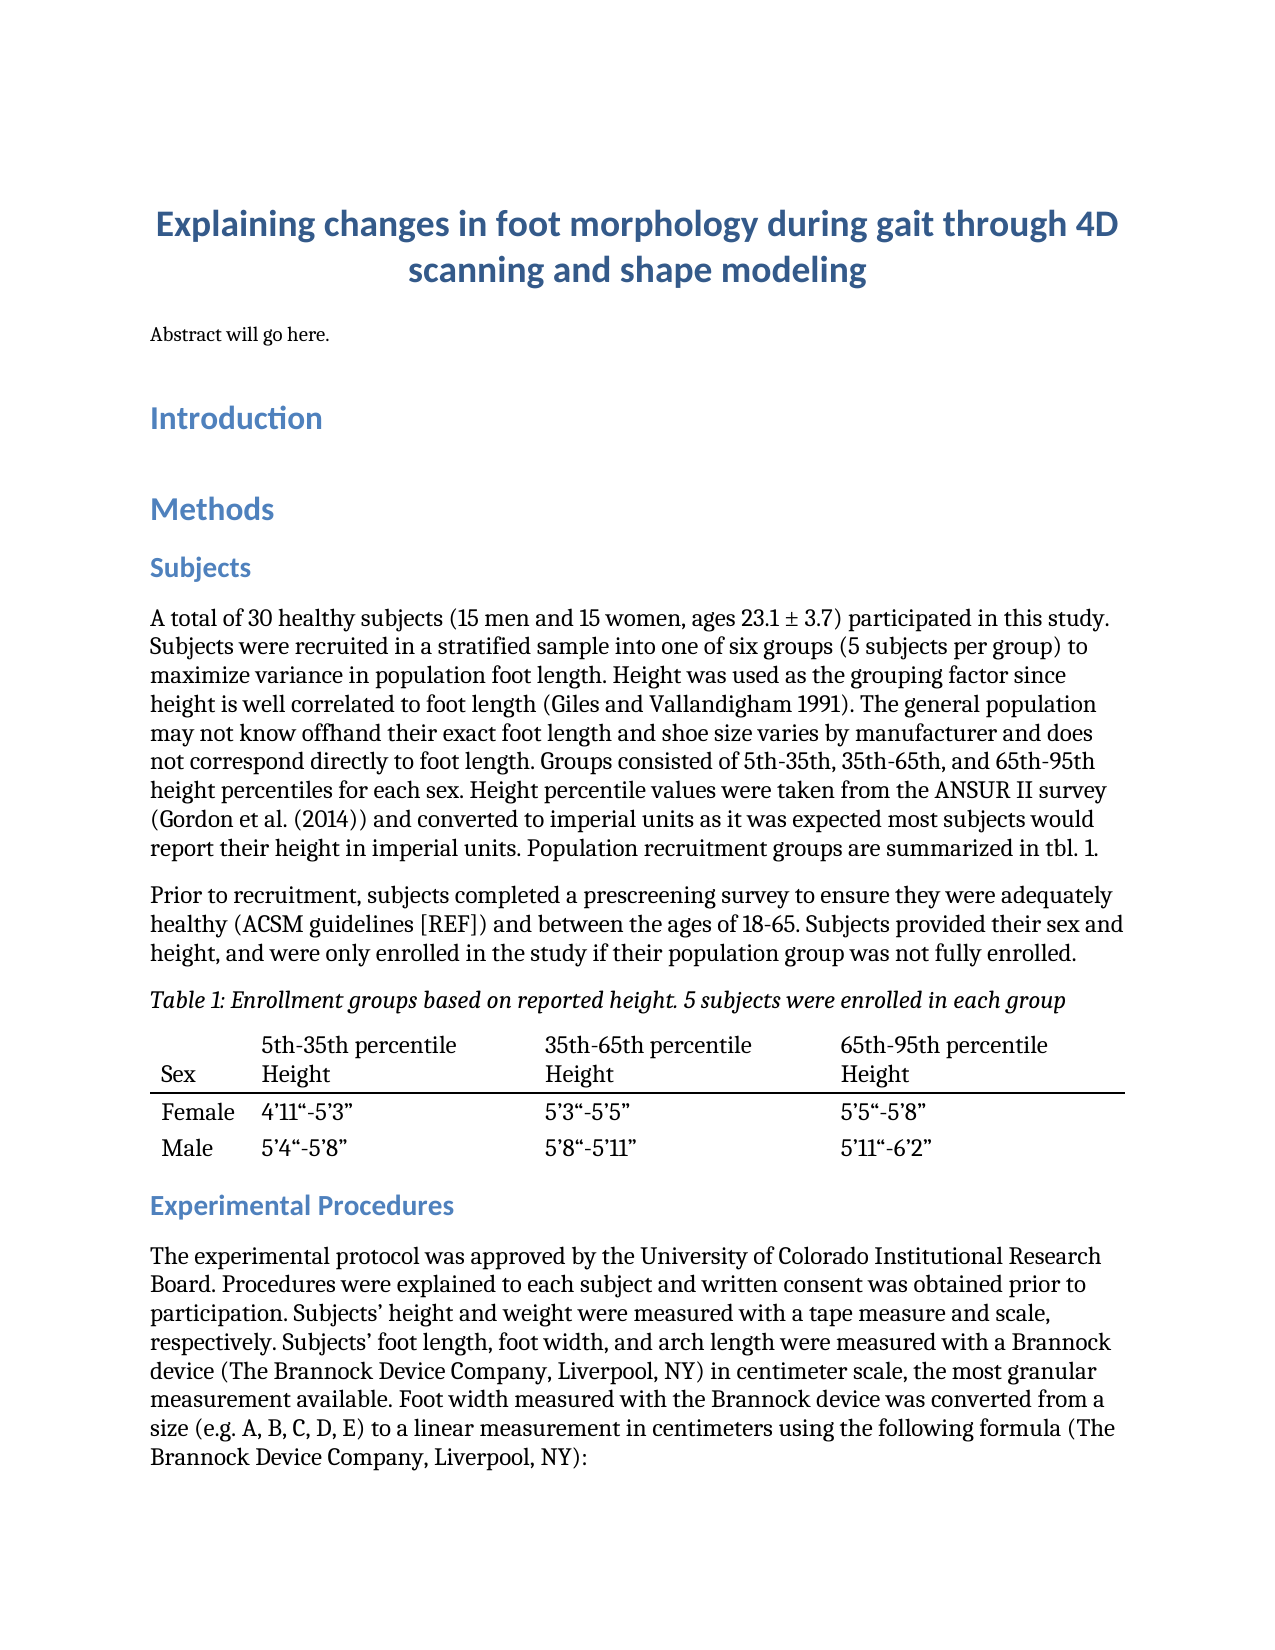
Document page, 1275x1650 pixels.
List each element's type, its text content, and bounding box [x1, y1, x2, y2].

table_cell 4’11“-5’3” [250, 1094, 534, 1130]
table_header 65th-95th percentile Height [829, 1027, 1125, 1092]
title Explaining changes in foot morphology during gait through 4D scanning and shape modeling [150, 200, 1125, 292]
subtitle Introduction [150, 397, 1125, 438]
table_cell Male [150, 1130, 250, 1166]
text A total of 30 healthy subjects (15 men and 15 women, ages 23.1 3.7) participated in this study. Subjects were recruited in a stratified sample into one of six groups (5 subjects per group) to maximize variance in population foot length. Height was used as the grouping factor since height is well correlated to foot length (Giles and Vallandigham 1991). The general population may not know offhand their exact foot length and shoe size varies by manufacturer and does not correspond directly to foot length. Groups consisted of 5th-35th, 35th-65th, and 65th-95th height percentiles for each sex. Height percentile values were taken from the ANSUR II survey (Gordon et al. (2014)) and converted to imperial units as it was expected most subjects would report their height in imperial units. Population recruitment groups are summarized in tbl. 1. [150, 603, 1125, 862]
subtitle Subjects [150, 549, 1125, 585]
text Table 1: Enrollment groups based on reported height. 5 subjects were enrolled in each group [150, 986, 1125, 1015]
table_cell 5’11“-6’2” [829, 1130, 1125, 1166]
text Abstract will go here. [150, 323, 1125, 347]
table_header 35th-65th percentile Height [534, 1027, 829, 1092]
table_cell Female [150, 1094, 250, 1130]
table_header 5th-35th percentile Height [250, 1027, 534, 1092]
table_header Sex [150, 1027, 250, 1092]
text The experimental protocol was approved by the University of Colorado Institutional Research Board. Procedures were explained to each subject and written consent was obtained prior to participation. Subjects’ height and weight were measured with a tape measure and scale, respectively. Subjects’ foot length, foot width, and arch length were measured with a Brannock device (The Brannock Device Company, Liverpool, NY) in centimeter scale, the most granular measurement available. Foot width measured with the Brannock device was converted from a size (e.g. A, B, C, D, E) to a linear measurement in centimeters using the following formula (The Brannock Device Company, Liverpool, NY): [150, 1242, 1125, 1472]
table_cell 5’8“-5’11” [534, 1130, 829, 1166]
table_cell 5’3“-5’5” [534, 1094, 829, 1130]
text Prior to recruitment, subjects completed a prescreening survey to ensure they were adequately healthy (ACSM guidelines [REF]) and between the ages of 18-65. Subjects provided their sex and height, and were only enrolled in the study if their population group was not fully enrolled. [150, 881, 1125, 967]
table_cell 5’4“-5’8” [250, 1130, 534, 1166]
table_cell 5’5“-5’8” [829, 1094, 1125, 1130]
subtitle Experimental Procedures [150, 1187, 1125, 1223]
subtitle Methods [150, 488, 1125, 528]
